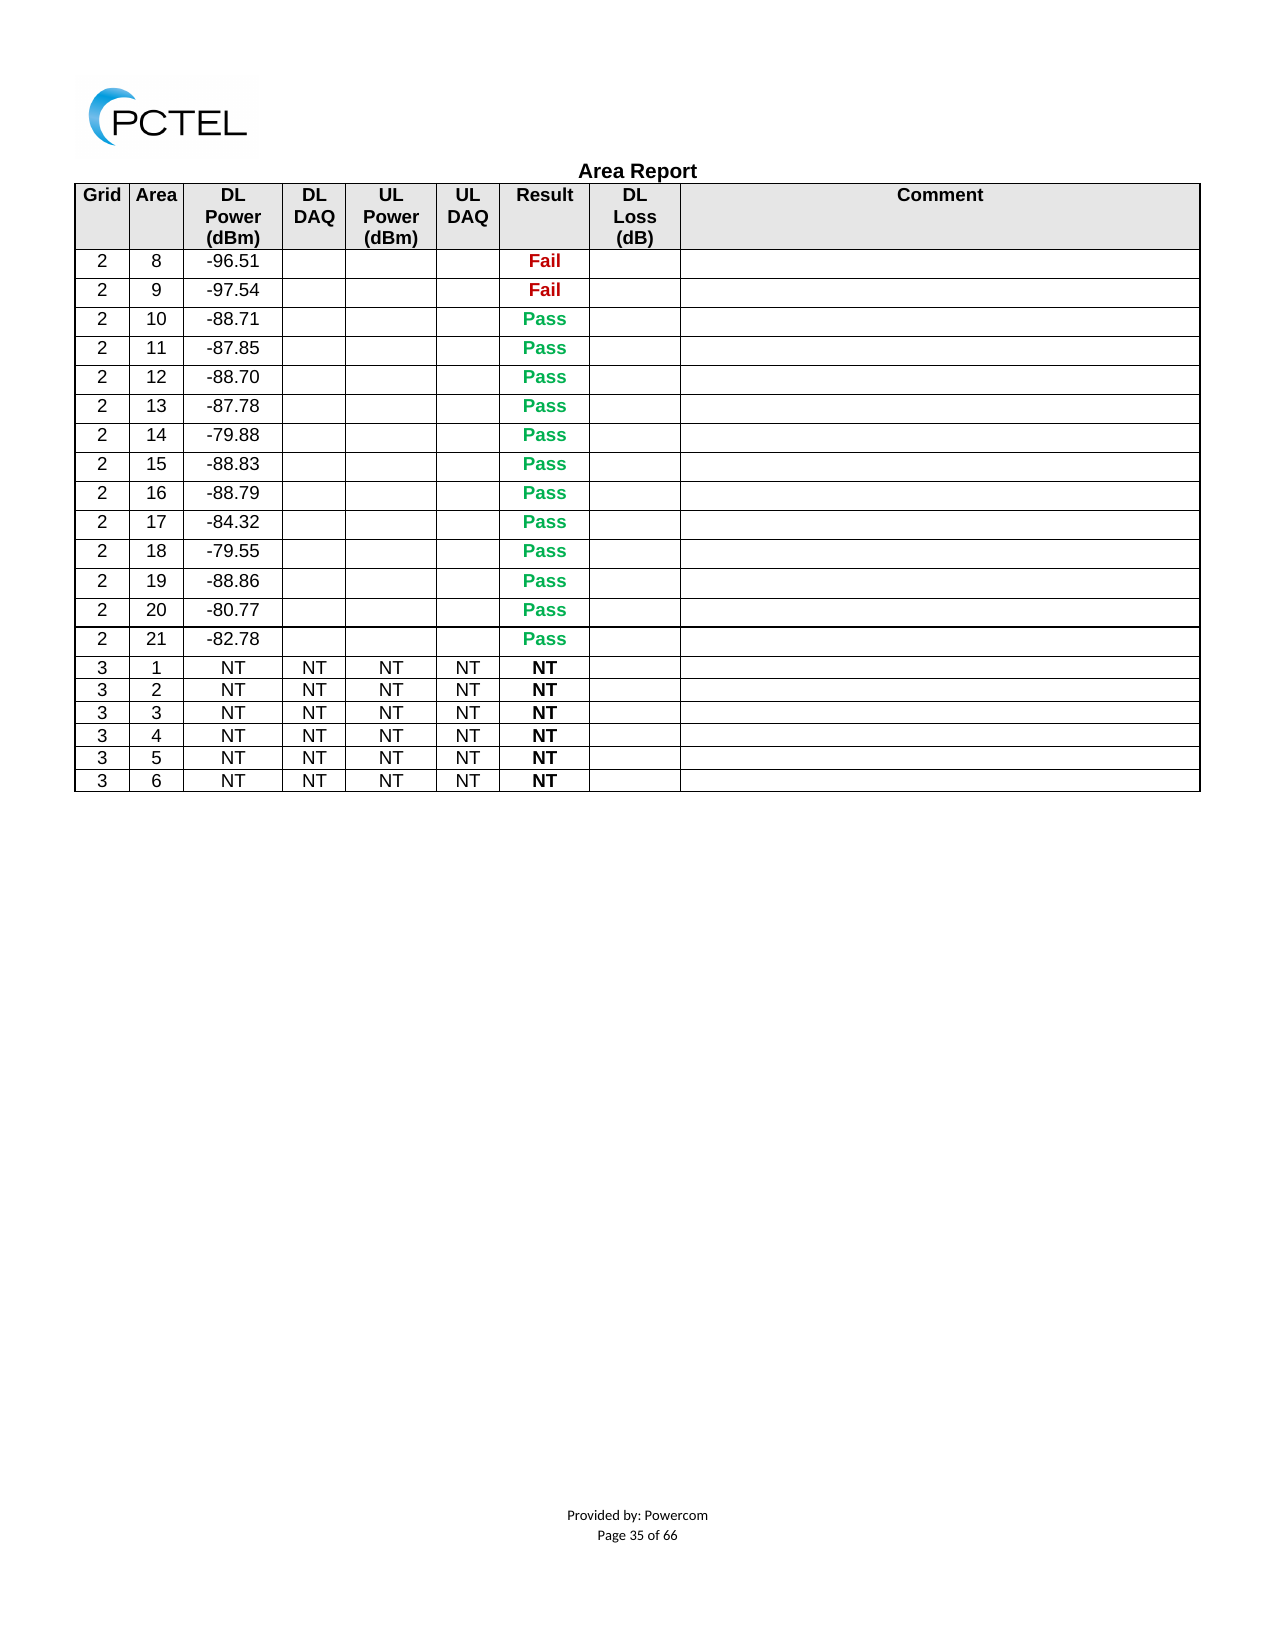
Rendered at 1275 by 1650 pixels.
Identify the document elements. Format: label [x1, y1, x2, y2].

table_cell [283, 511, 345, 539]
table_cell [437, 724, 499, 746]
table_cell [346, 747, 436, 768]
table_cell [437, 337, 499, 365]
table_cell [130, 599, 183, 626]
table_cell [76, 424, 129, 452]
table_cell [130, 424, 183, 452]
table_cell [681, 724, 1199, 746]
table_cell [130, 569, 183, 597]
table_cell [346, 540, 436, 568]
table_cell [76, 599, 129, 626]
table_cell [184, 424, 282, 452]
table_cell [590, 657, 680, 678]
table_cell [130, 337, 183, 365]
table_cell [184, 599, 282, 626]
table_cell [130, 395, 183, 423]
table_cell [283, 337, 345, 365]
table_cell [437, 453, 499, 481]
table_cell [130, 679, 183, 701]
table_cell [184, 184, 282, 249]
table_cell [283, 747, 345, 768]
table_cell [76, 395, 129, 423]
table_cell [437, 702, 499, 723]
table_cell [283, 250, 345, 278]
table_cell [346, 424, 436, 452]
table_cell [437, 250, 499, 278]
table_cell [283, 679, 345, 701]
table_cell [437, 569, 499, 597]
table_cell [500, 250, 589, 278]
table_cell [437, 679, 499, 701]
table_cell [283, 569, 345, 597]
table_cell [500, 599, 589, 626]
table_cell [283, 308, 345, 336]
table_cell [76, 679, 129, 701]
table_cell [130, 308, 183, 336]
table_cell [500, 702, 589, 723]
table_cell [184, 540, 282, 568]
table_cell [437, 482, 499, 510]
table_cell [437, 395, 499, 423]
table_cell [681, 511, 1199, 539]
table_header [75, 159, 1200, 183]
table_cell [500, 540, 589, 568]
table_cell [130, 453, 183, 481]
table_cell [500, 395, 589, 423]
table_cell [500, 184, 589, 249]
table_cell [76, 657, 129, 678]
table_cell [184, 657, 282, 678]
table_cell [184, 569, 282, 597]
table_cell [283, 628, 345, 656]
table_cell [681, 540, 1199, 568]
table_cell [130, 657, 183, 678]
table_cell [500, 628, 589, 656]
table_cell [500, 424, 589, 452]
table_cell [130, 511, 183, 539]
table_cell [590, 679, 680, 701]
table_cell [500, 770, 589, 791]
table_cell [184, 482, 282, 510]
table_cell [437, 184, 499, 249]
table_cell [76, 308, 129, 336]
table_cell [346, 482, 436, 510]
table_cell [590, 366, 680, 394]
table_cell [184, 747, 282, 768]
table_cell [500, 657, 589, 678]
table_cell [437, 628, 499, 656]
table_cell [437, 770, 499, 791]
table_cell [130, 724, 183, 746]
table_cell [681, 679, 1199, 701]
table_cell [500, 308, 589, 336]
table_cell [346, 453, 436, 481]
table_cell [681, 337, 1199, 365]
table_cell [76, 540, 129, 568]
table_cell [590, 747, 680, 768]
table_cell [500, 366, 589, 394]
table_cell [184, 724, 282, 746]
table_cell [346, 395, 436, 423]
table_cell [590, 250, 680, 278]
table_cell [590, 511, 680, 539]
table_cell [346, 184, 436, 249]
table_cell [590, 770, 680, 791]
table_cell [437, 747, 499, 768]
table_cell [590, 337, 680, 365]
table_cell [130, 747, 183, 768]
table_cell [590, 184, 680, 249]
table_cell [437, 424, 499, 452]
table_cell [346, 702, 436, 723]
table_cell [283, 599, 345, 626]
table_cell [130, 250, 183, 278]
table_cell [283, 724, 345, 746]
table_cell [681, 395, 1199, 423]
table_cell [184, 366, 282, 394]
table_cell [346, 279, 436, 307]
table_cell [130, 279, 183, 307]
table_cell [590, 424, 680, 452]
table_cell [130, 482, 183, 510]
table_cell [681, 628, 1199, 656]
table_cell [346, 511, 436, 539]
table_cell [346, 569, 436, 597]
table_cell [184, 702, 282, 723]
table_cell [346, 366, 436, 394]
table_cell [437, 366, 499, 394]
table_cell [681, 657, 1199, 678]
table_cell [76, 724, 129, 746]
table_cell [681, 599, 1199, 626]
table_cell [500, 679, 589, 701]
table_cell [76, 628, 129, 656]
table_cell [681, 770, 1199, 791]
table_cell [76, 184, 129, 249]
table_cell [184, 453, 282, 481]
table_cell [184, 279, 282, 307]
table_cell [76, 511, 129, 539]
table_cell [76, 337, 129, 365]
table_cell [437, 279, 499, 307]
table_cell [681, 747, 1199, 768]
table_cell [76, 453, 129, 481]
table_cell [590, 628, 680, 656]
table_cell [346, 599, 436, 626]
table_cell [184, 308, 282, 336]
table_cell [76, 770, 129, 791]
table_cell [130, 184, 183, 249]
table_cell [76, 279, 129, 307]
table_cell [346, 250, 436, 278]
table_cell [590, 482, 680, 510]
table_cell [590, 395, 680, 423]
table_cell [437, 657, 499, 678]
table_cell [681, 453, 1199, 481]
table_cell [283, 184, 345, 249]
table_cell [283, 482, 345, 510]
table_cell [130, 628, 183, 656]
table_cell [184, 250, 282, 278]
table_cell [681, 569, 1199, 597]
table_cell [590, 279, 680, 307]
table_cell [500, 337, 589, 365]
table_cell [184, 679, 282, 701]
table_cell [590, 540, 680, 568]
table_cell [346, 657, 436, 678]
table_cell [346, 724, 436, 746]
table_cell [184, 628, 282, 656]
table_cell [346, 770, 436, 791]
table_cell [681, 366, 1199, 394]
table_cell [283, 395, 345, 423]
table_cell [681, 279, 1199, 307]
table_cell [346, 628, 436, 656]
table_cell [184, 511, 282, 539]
picture [75, 75, 260, 159]
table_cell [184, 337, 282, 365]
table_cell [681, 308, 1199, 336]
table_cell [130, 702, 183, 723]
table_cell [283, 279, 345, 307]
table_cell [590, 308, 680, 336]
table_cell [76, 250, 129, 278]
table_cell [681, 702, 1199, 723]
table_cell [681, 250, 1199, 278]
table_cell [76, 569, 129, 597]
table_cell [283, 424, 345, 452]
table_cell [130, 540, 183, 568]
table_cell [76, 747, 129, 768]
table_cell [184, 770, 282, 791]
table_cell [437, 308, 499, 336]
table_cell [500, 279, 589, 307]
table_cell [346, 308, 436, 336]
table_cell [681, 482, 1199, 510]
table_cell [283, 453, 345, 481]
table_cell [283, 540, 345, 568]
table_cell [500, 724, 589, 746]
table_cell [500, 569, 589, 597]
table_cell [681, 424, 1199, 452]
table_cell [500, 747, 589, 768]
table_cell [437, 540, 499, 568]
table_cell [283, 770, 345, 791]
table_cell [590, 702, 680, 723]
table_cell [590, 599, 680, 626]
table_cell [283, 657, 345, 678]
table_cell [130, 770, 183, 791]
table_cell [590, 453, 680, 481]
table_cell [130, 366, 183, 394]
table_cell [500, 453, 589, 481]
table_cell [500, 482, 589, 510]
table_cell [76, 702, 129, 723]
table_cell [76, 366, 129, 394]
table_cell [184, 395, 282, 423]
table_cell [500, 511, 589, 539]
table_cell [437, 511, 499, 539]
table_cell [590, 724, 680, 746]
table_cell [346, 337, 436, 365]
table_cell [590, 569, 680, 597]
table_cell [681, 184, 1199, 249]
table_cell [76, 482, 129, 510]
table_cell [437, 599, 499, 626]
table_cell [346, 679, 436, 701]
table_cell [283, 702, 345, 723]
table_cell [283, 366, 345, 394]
